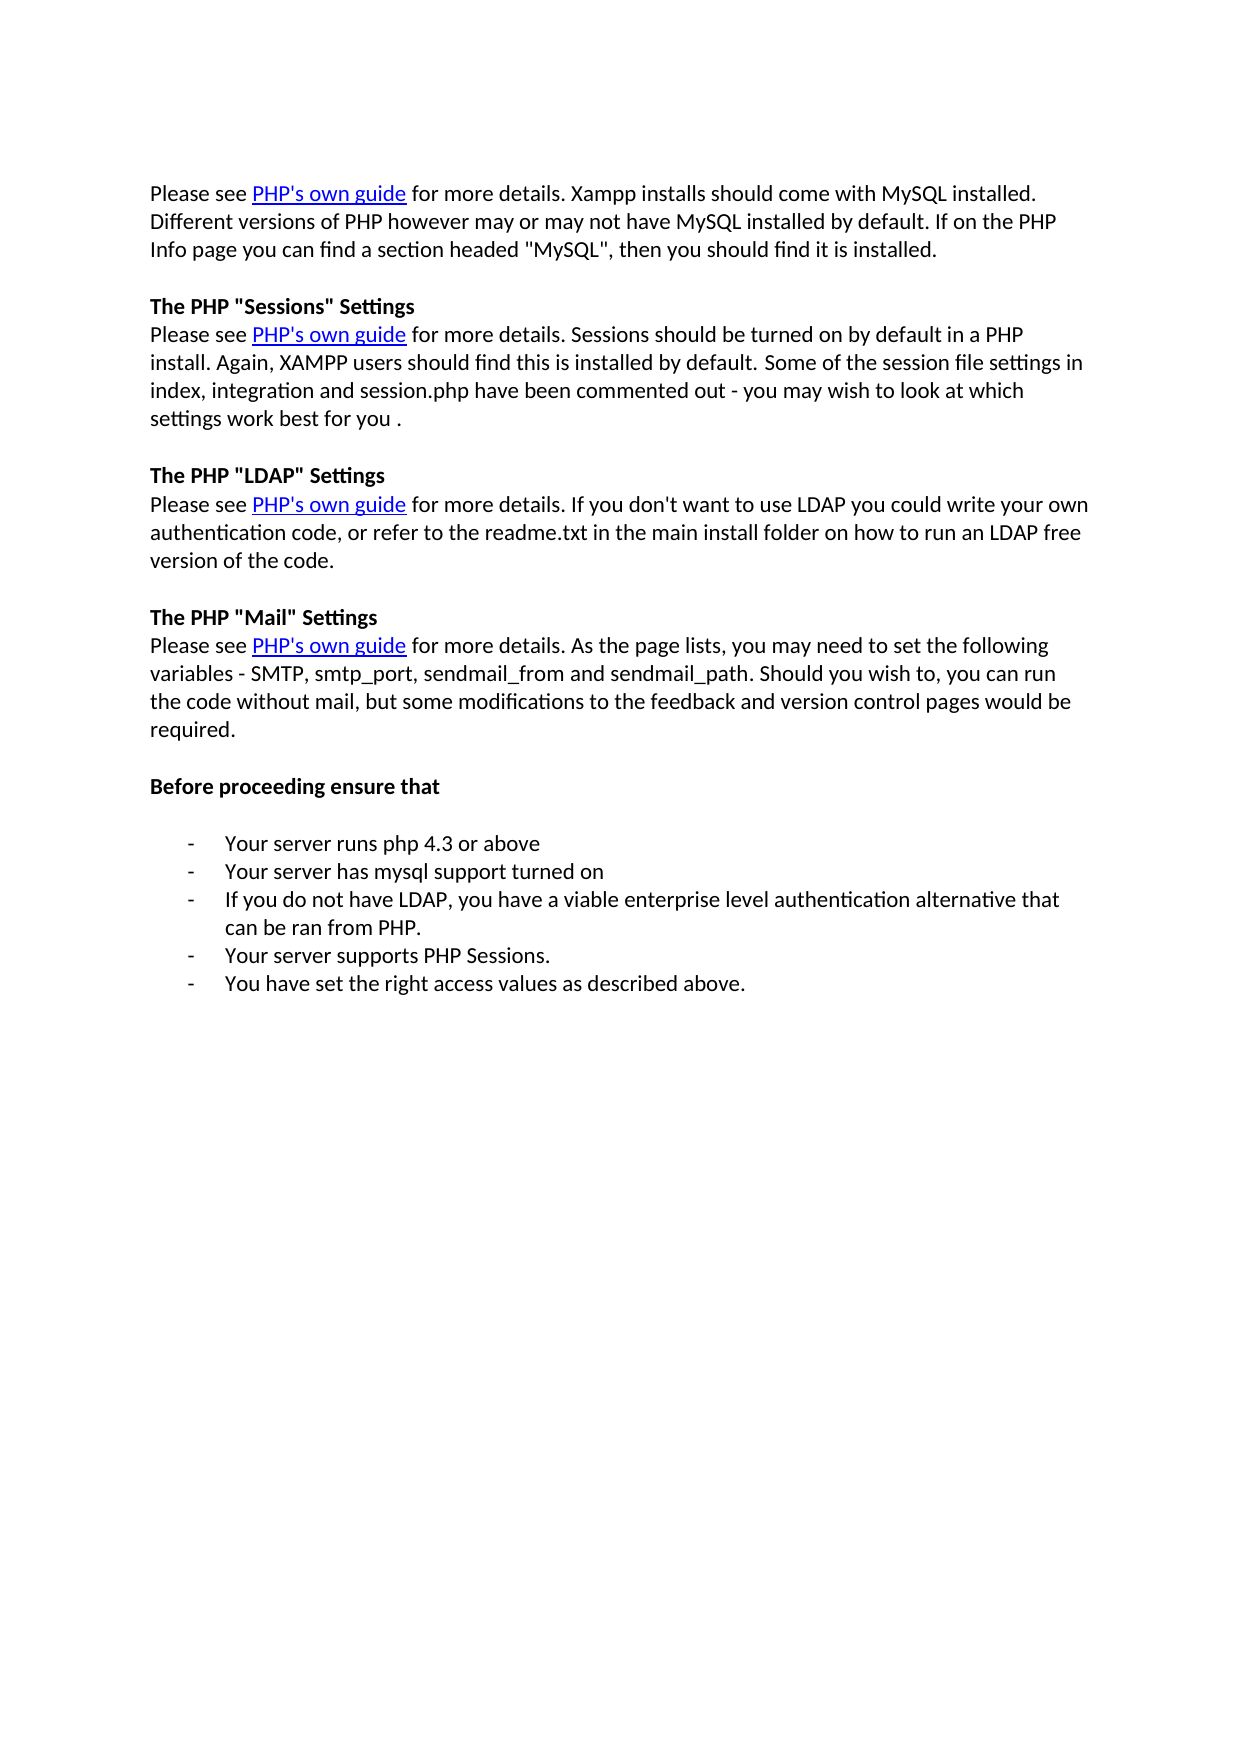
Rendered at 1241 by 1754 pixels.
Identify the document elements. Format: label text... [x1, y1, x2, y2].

text The PHP "Sessions" Settings Please see PHP's own guide for more details. Sessions should be turned on by default in a PHP install. Again, XAMPP users should find this is installed by default. Some of the session file settings in index, integration and session.php have been commented out - you may wish to look at which settings work best for you . [150, 292, 1090, 432]
text The PHP "LDAP" Settings Please see PHP's own guide for more details. If you don't want to use LDAP you could write your own authentication code, or refer to the readme.txt in the main install folder on how to run an LDAP free version of the code. [150, 462, 1090, 574]
text Please see PHP's own guide for more details. Xampp installs should come with MySQL installed. Different versions of PHP however may or may not have MySQL installed by default. If on the PHP Info page you can find a section headed "MySQL", then you should find it is installed. [150, 179, 1090, 263]
list Your server runs php 4.3 or above [187, 829, 1090, 857]
list If you do not have LDAP, you have a viable enterprise level authentication alternative that can be ran from PHP. [187, 885, 1090, 941]
text The PHP "Mail" Settings Please see PHP's own guide for more details. As the page lists, you may need to set the following variables - SMTP, smtp_port, sendmail_from and sendmail_path. Should you wish to, you can run the code without mail, but some modifications to the feedback and version control pages would be required. [150, 603, 1090, 743]
list Your server supports PHP Sessions. [187, 941, 1090, 969]
text Before proceeding ensure that [150, 772, 1090, 800]
list You have set the right access values as described above. [187, 969, 1090, 997]
list Your server has mysql support turned on [187, 857, 1090, 885]
